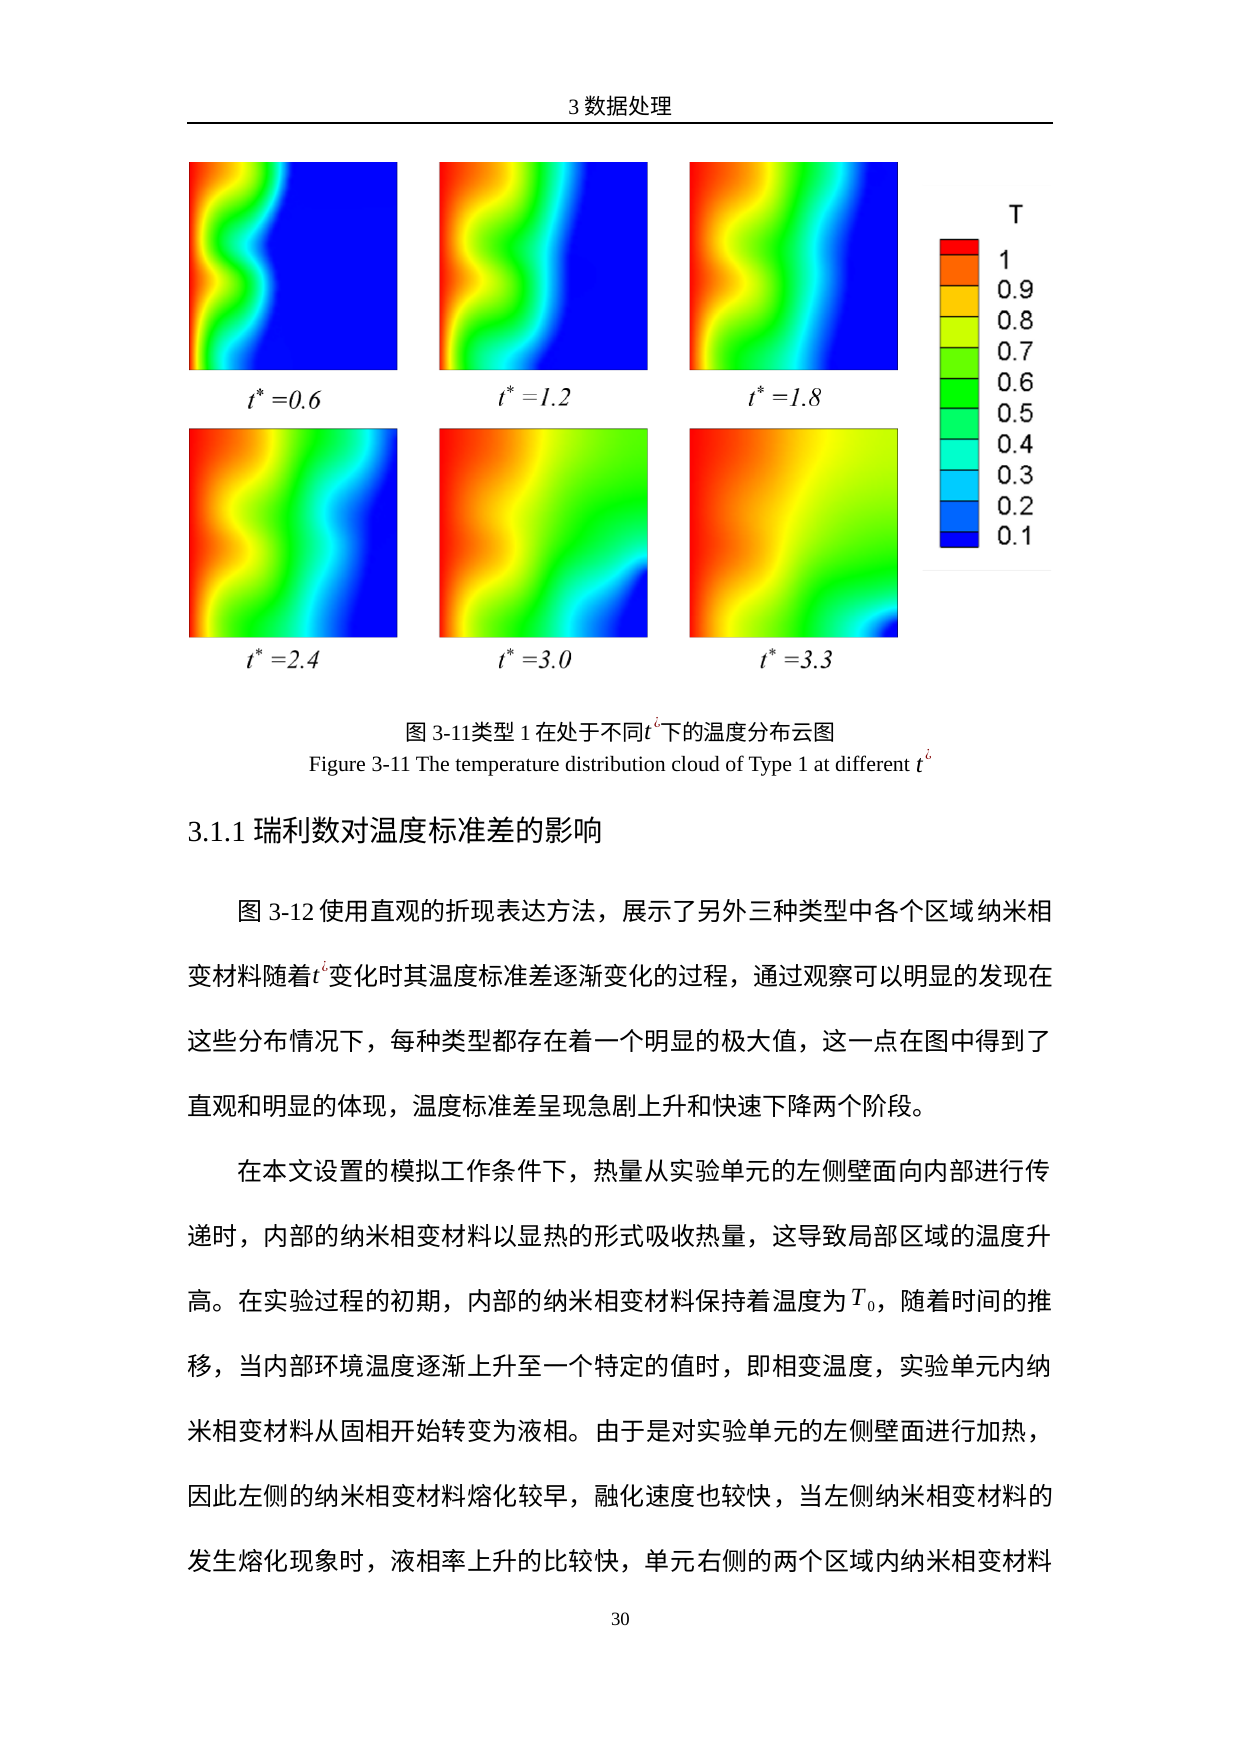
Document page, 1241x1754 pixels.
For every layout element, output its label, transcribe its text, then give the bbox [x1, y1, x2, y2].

picture [189, 162, 1052, 690]
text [187, 1137, 1053, 1592]
subtitle 瑞利数对温度标准差的影响 [187, 796, 1053, 861]
